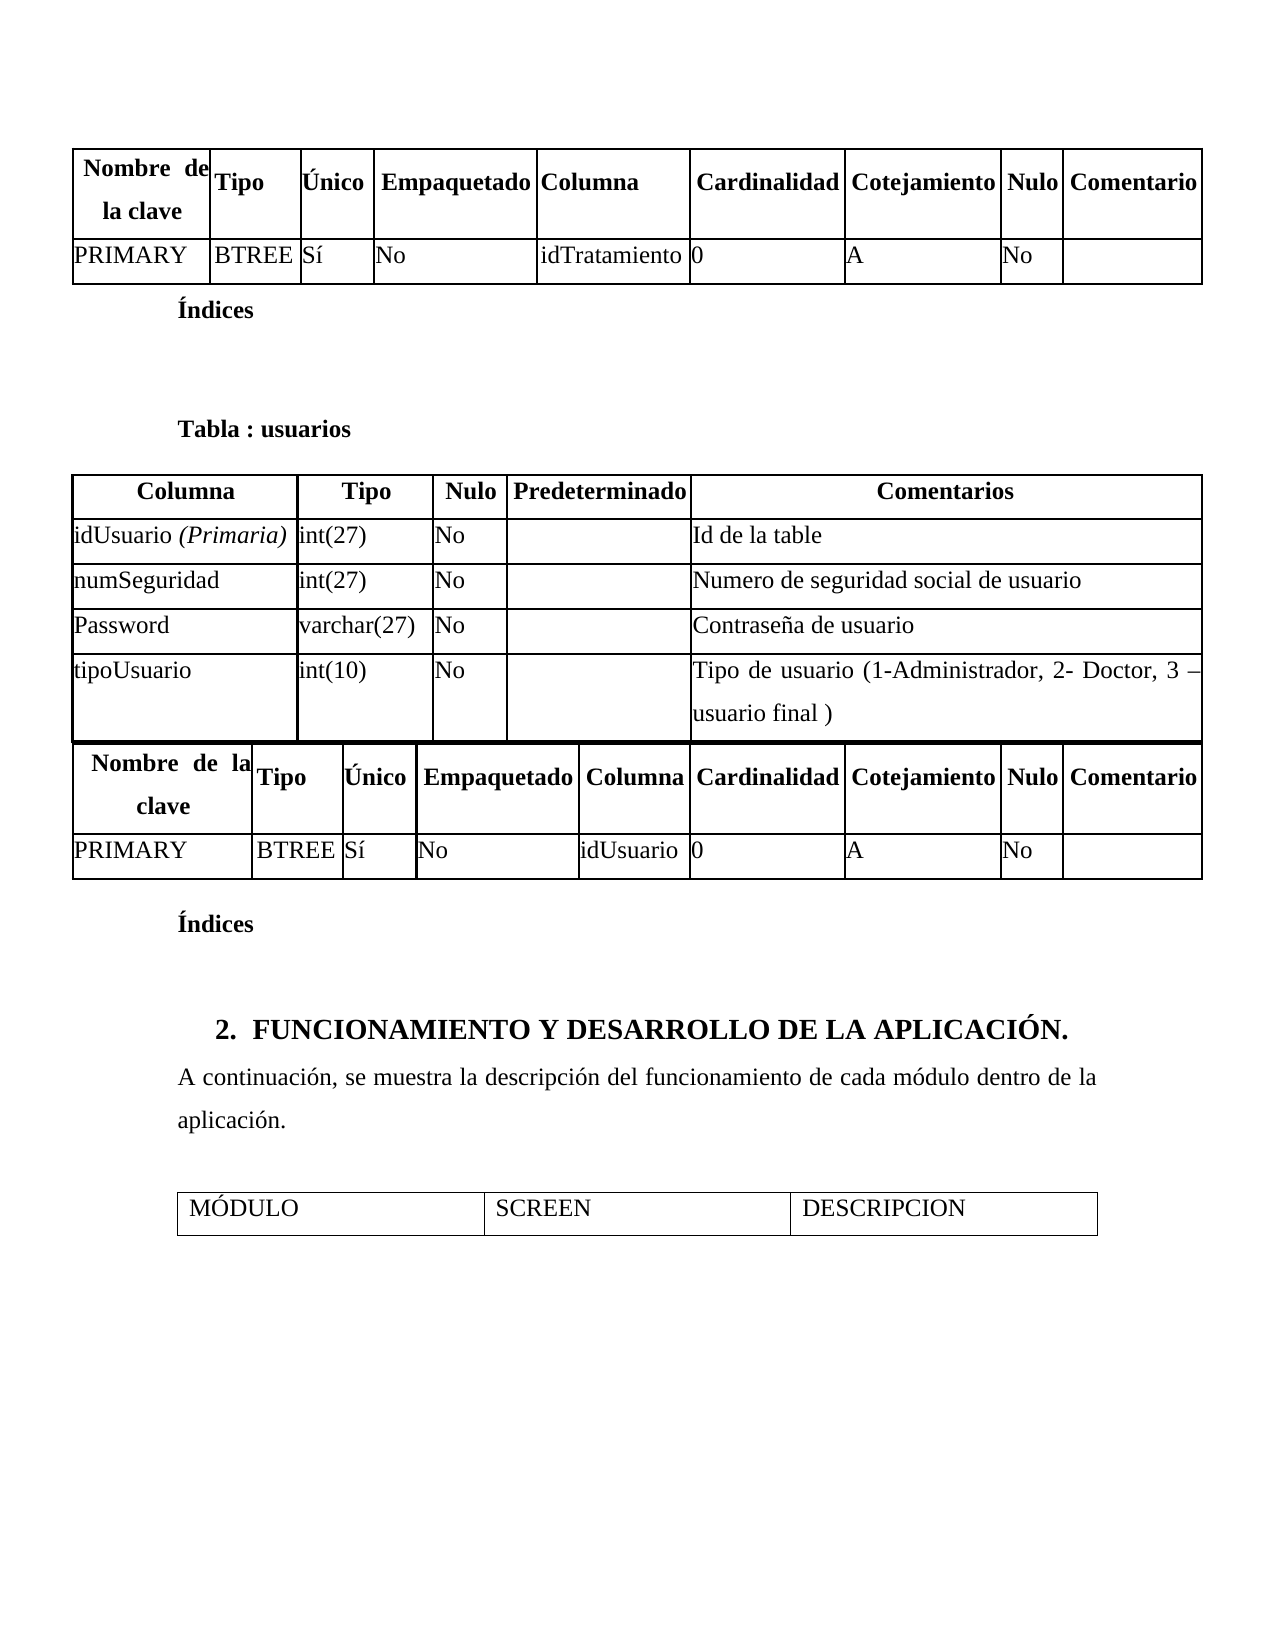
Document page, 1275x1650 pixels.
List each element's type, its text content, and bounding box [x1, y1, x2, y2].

table_cell No [434, 655, 506, 740]
table_header Nulo [1002, 150, 1062, 238]
table_cell Tipo de usuario (1-Administrador, 2- Doctor, 3 – usuario final ) [692, 655, 1201, 740]
table_cell PRIMARY [74, 835, 251, 878]
table_cell int(10) [299, 655, 432, 740]
table_cell [508, 610, 690, 653]
table_cell numSeguridad [74, 565, 296, 608]
table_header Columna [538, 150, 689, 238]
table_cell tipoUsuario [74, 655, 296, 740]
table_cell [508, 520, 690, 563]
text Índices [177, 909, 1098, 938]
table_cell No [1002, 835, 1062, 878]
table_header Único [344, 745, 415, 833]
table_cell [1064, 835, 1201, 878]
table_cell No [375, 240, 536, 283]
table_header Tipo [299, 476, 432, 518]
table_cell A [846, 240, 1000, 283]
table_cell idUsuario (Primaria) [74, 520, 296, 563]
table_header Empaquetado [418, 745, 578, 833]
table_cell BTREE [211, 240, 300, 283]
table_cell A [846, 835, 1000, 878]
table_cell idTratamiento [538, 240, 689, 283]
table_header DESCRIPCION [791, 1193, 1097, 1235]
table_header Tipo [253, 745, 342, 833]
table_header MÓDULO [178, 1193, 484, 1235]
table_cell No [418, 835, 578, 878]
table_cell 0 [691, 835, 844, 878]
table_header SCREEN [485, 1193, 790, 1235]
table_header Predeterminado [508, 476, 690, 518]
table_cell Sí [302, 240, 373, 283]
table_header Único [302, 150, 373, 238]
table_header Columna [580, 745, 689, 833]
list FUNCIONAMIENTO Y DESARROLLO DE LA APLICACIÓN. [215, 1012, 1098, 1046]
table_header Cotejamiento [846, 745, 1000, 833]
table_header Nombre de la clave [74, 745, 251, 833]
table_cell 0 [691, 240, 844, 283]
table_cell BTREE [253, 835, 342, 878]
table_header Cardinalidad [691, 745, 844, 833]
table_cell Sí [344, 835, 415, 878]
text Tabla : usuarios [177, 414, 1098, 443]
table_cell No [434, 565, 506, 608]
table_header Columna [74, 476, 296, 518]
table_header Nombre de la clave [74, 150, 209, 238]
text A continuación, se muestra la descripción del funcionamiento de cada módulo dentro de la aplicación. [177, 1062, 1098, 1134]
table_cell Id de la table [692, 520, 1201, 563]
table_cell int(27) [299, 565, 432, 608]
table_cell [508, 655, 690, 740]
table_header Cardinalidad [691, 150, 844, 238]
table_header Tipo [211, 150, 300, 238]
table_cell Password [74, 610, 296, 653]
table_cell No [1002, 240, 1062, 283]
table_header Nulo [1002, 745, 1062, 833]
table_header Nulo [434, 476, 506, 518]
table_cell PRIMARY [74, 240, 209, 283]
text Índices [177, 295, 1098, 323]
table_header Comentario [1064, 150, 1201, 238]
table_cell idUsuario [580, 835, 689, 878]
table_cell Contraseña de usuario [692, 610, 1201, 653]
table_header Cotejamiento [846, 150, 1000, 238]
table_header Comentario [1064, 745, 1201, 833]
table_cell [508, 565, 690, 608]
table_cell No [434, 520, 506, 563]
table_cell int(27) [299, 520, 432, 563]
table_cell [1064, 240, 1201, 283]
table_cell No [434, 610, 506, 653]
table_cell Numero de seguridad social de usuario [692, 565, 1201, 608]
table_cell varchar(27) [299, 610, 432, 653]
table_header Empaquetado [375, 150, 536, 238]
table_header Comentarios [692, 476, 1201, 518]
